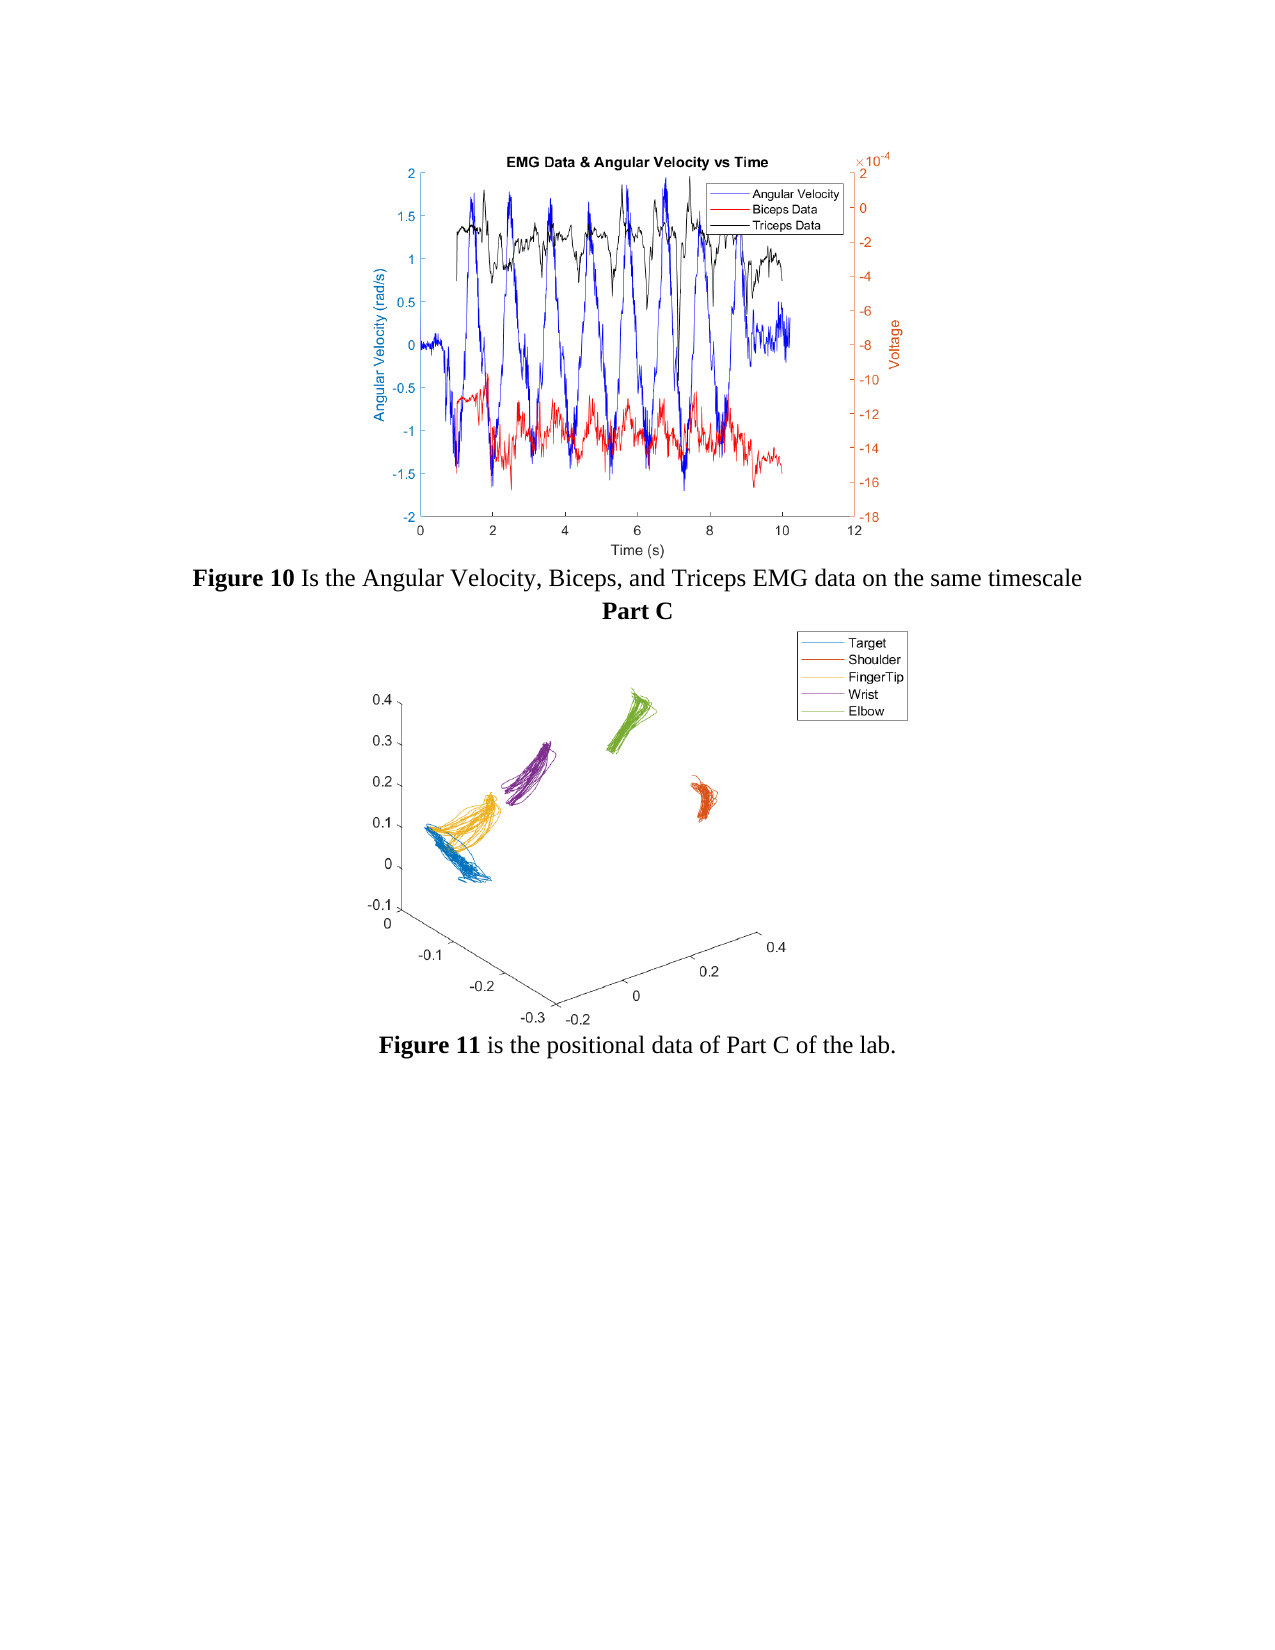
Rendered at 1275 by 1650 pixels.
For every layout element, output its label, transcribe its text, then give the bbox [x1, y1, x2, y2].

picture [365, 629, 910, 1027]
text Part C [150, 596, 1125, 625]
picture [371, 150, 904, 560]
text Figure 10 Is the Angular Velocity, Biceps, and Triceps EMG data on the same timescale [150, 563, 1125, 592]
text Figure 11 is the positional data of Part C of the lab. [150, 1030, 1125, 1059]
